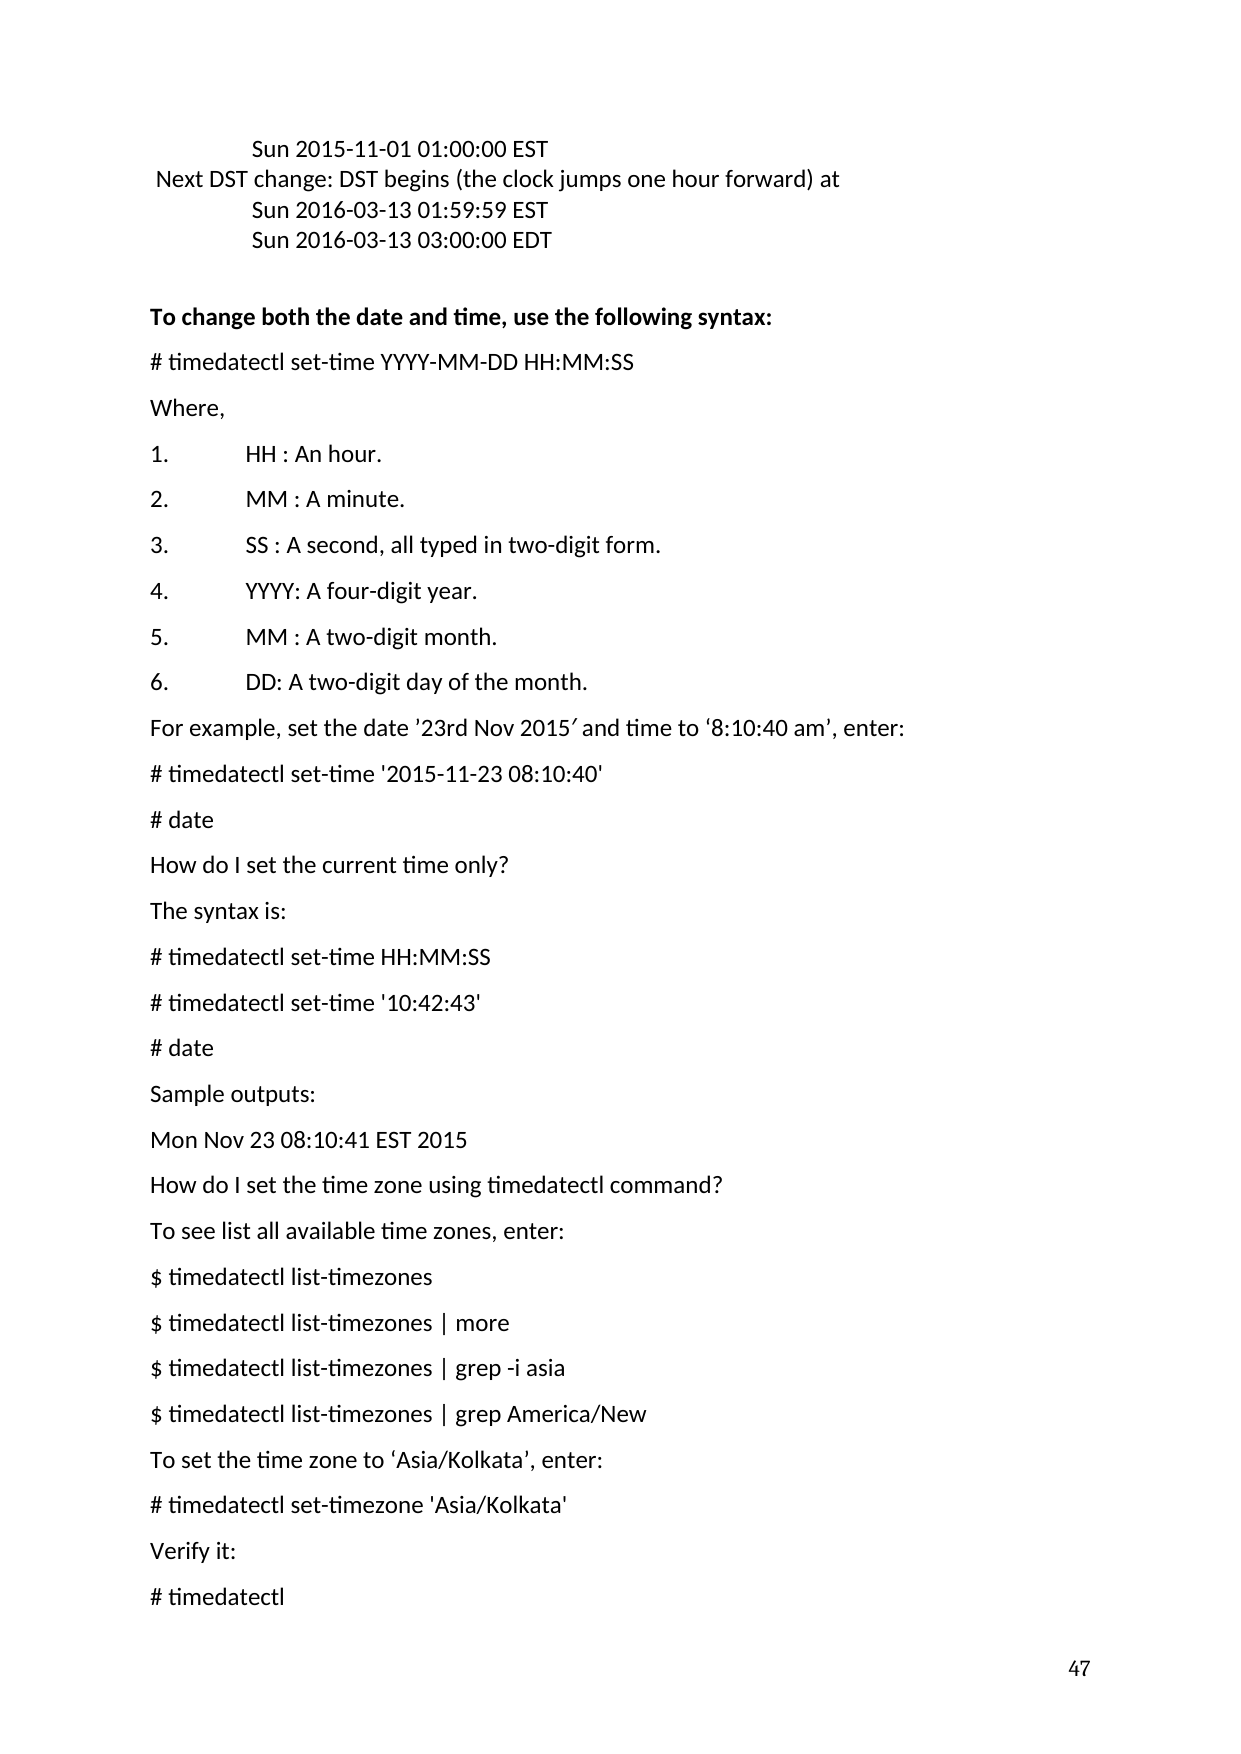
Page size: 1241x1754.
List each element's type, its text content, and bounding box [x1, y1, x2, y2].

text # timedatectl set-time HH:MM:SS [150, 941, 1090, 971]
text 2. MM : A minute. [150, 484, 1090, 514]
text # timedatectl set-time '2015-11-23 08:10:40' [150, 758, 1090, 788]
text Next DST change: DST begins (the clock jumps one hour forward) at [150, 163, 1090, 194]
text # date [150, 804, 1090, 834]
text # timedatectl [150, 1581, 1090, 1612]
text $ timedatectl list-timezones [150, 1261, 1090, 1292]
text $ timedatectl list-timezones | grep -i asia [150, 1352, 1090, 1383]
text 5. MM : A two-digit month. [150, 621, 1090, 651]
text Sun 2016-03-13 03:00:00 EDT [150, 224, 1090, 255]
text # timedatectl set-time '10:42:43' [150, 987, 1090, 1017]
text How do I set the current time only? [150, 849, 1090, 880]
text To see list all available time zones, enter: [150, 1215, 1090, 1246]
text Where, [150, 392, 1090, 423]
text Sun 2016-03-13 01:59:59 EST [150, 194, 1090, 224]
text # timedatectl set-time YYYY-MM-DD HH:MM:SS [150, 346, 1090, 377]
text 4. YYYY: A four-digit year. [150, 575, 1090, 606]
text 6. DD: A two-digit day of the month. [150, 667, 1090, 697]
text 1. HH : An hour. [150, 438, 1090, 468]
text # timedatectl set-timezone 'Asia/Kolkata' [150, 1490, 1090, 1520]
text $ timedatectl list-timezones | more [150, 1307, 1090, 1337]
text To change both the date and time, use the following syntax: [150, 301, 1090, 331]
text Sun 2015-11-01 01:00:00 EST [150, 133, 1090, 163]
text # date [150, 1032, 1090, 1063]
text Verify it: [150, 1535, 1090, 1566]
text $ timedatectl list-timezones | grep America/New [150, 1398, 1090, 1429]
text Mon Nov 23 08:10:41 EST 2015 [150, 1124, 1090, 1154]
text For example, set the date ’23rd Nov 2015′ and time to ‘8:10:40 am’, enter: [150, 712, 1090, 743]
text Sample outputs: [150, 1078, 1090, 1109]
text The syntax is: [150, 895, 1090, 926]
text 3. SS : A second, all typed in two-digit form. [150, 529, 1090, 560]
text To set the time zone to ‘Asia/Kolkata’, enter: [150, 1444, 1090, 1474]
text How do I set the time zone using timedatectl command? [150, 1169, 1090, 1200]
